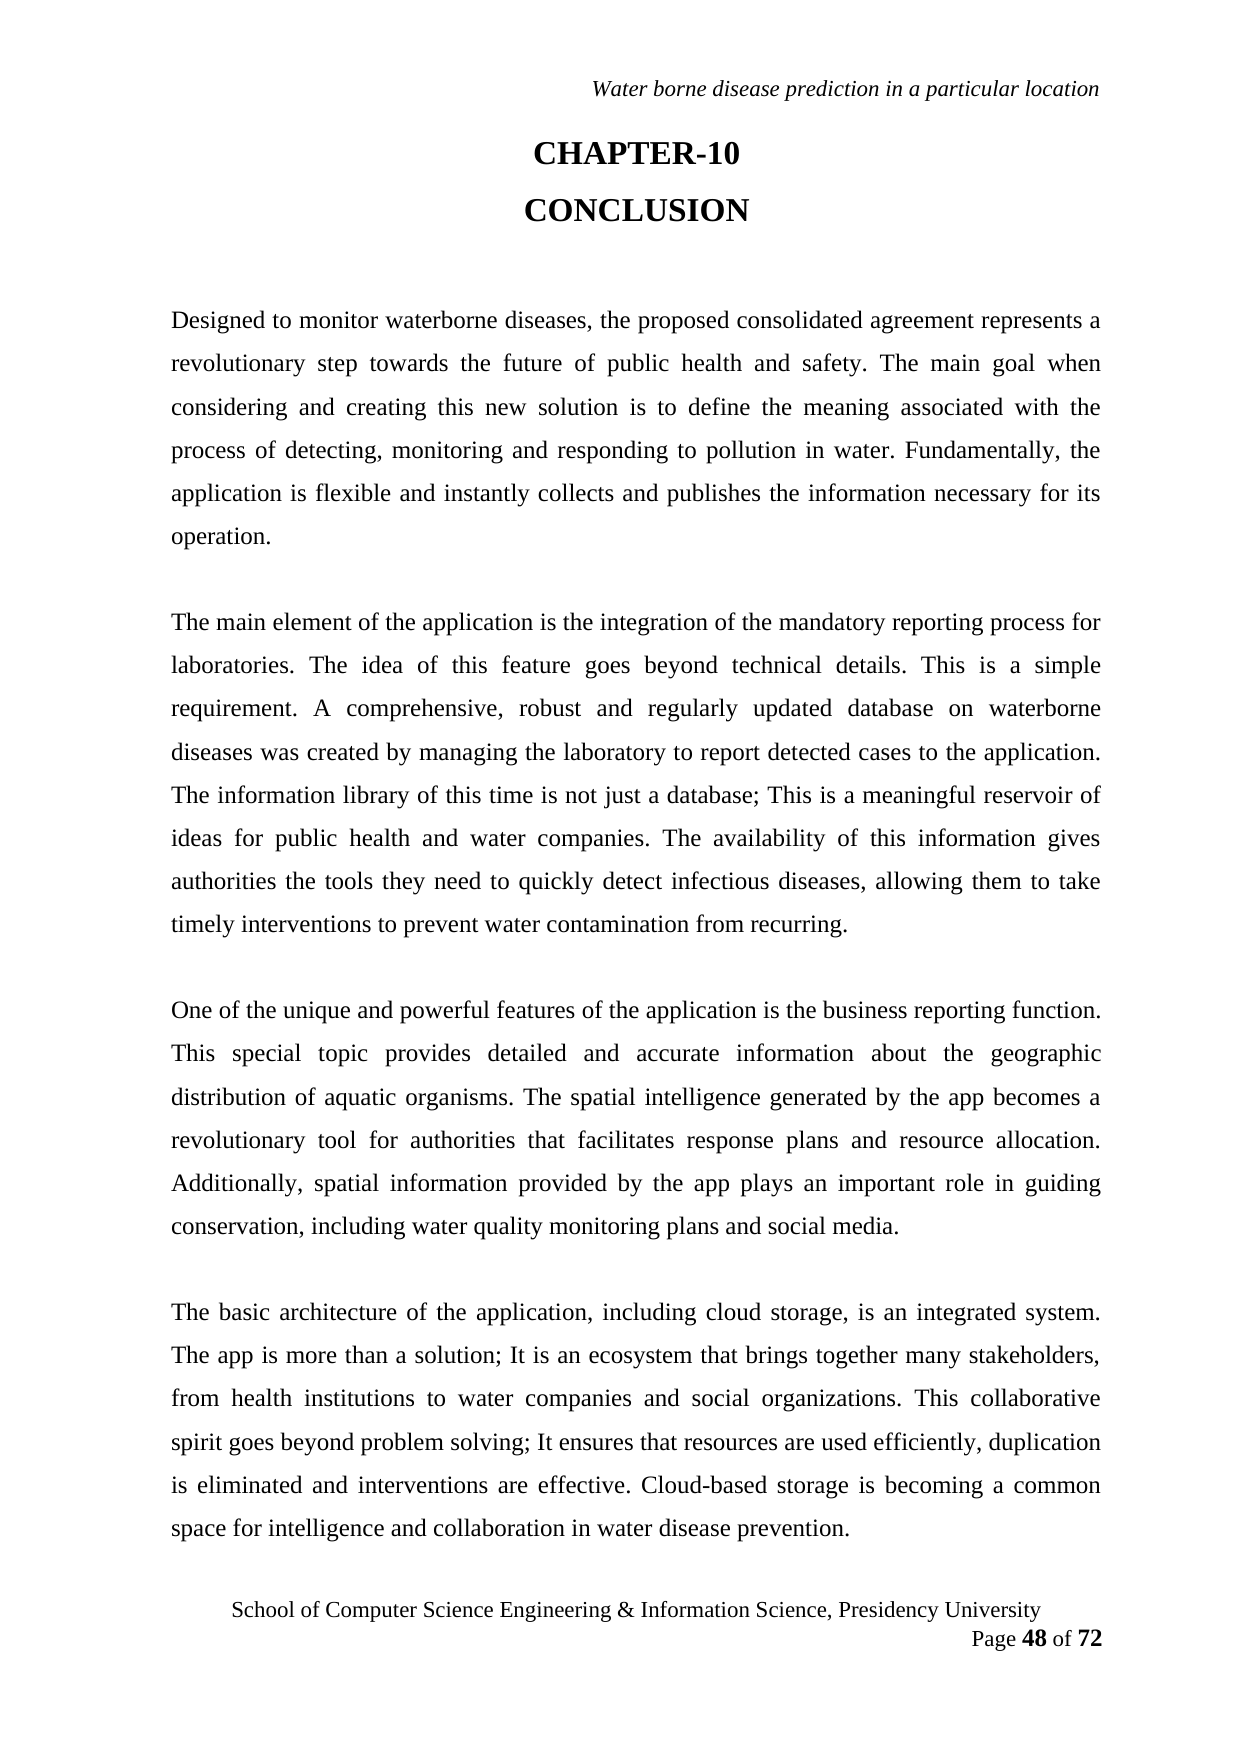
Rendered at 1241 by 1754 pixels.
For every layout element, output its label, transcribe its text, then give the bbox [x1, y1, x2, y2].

text CONCLUSION [171, 190, 1102, 229]
text The basic architecture of the application, including cloud storage, is an integrated system. The app is more than a solution; It is an ecosystem that brings together many stakeholders, from health institutions to water companies and social organizations. This collaborative spirit goes beyond problem solving; It ensures that resources are used efficiently, duplication is eliminated and interventions are effective. Cloud-based storage is becoming a common space for intelligence and collaboration in water disease prevention. [171, 1297, 1102, 1542]
text Designed to monitor waterborne diseases, the proposed consolidated agreement represents a revolutionary step towards the future of public health and safety. The main goal when considering and creating this new solution is to define the meaning associated with the process of detecting, monitoring and responding to pollution in water. Fundamentally, the application is flexible and instantly collects and publishes the information necessary for its operation. [171, 305, 1102, 550]
text The main element of the application is the integration of the mandatory reporting process for laboratories. The idea of this feature goes beyond technical details. This is a simple requirement. A comprehensive, robust and regularly updated database on waterborne diseases was created by managing the laboratory to report detected cases to the application. The information library of this time is not just a database; This is a meaningful reservoir of ideas for public health and water companies. The availability of this information gives authorities the tools they need to quickly detect infectious diseases, allowing them to take timely interventions to prevent water contamination from recurring. [171, 607, 1102, 938]
text CHAPTER-10 [171, 133, 1102, 171]
text One of the unique and powerful features of the application is the business reporting function. This special topic provides detailed and accurate information about the geographic distribution of aquatic organisms. The spatial intelligence generated by the app becomes a revolutionary tool for authorities that facilitates response plans and resource allocation. Additionally, spatial information provided by the app plays an important role in guiding conservation, including water quality monitoring plans and social media. [171, 995, 1102, 1240]
